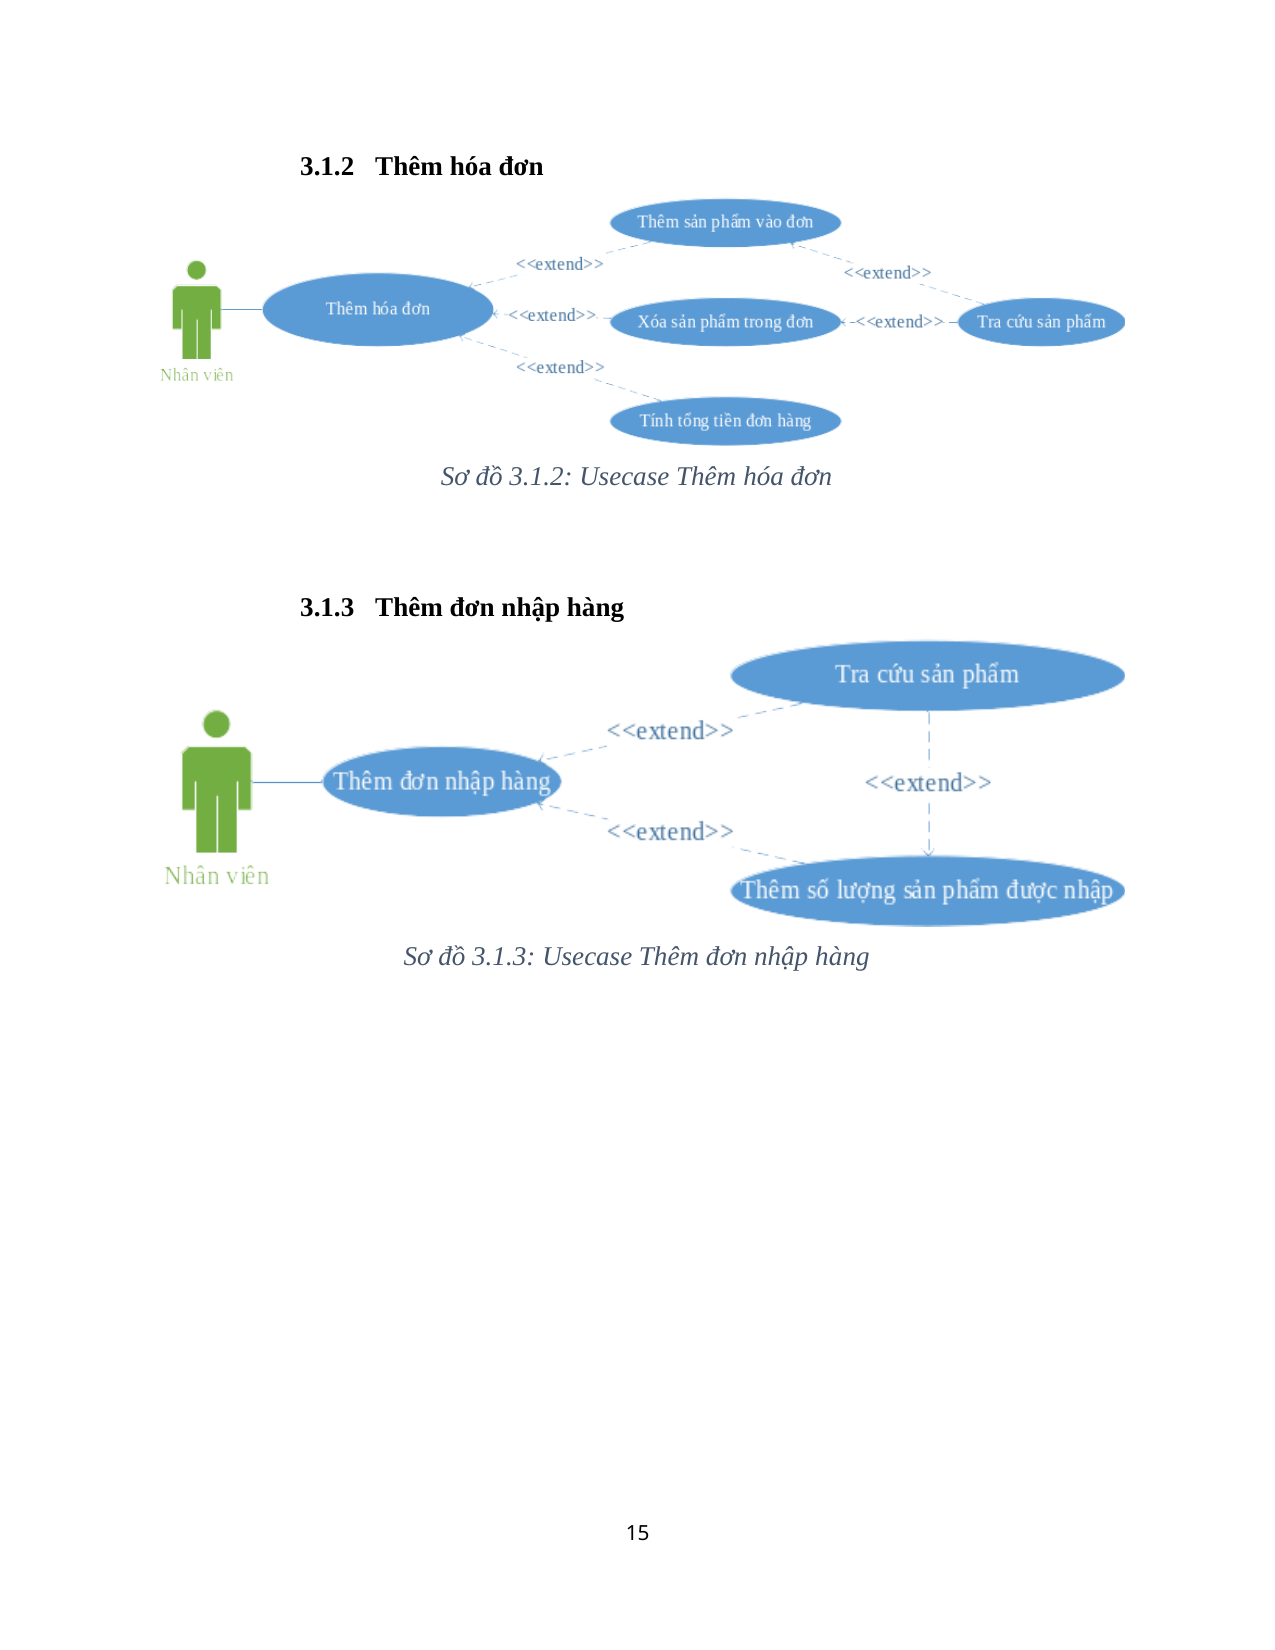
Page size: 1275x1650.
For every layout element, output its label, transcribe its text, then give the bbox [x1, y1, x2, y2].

text Sơ đồ 3.1.3: Usecase Thêm đơn nhập hàng [150, 940, 1125, 971]
subtitle Thêm đơn nhập hàng [300, 591, 1125, 622]
subtitle Thêm hóa đơn [300, 150, 1125, 181]
text Sơ đồ 3.1.2: Usecase Thêm hóa đơn [150, 460, 1125, 491]
